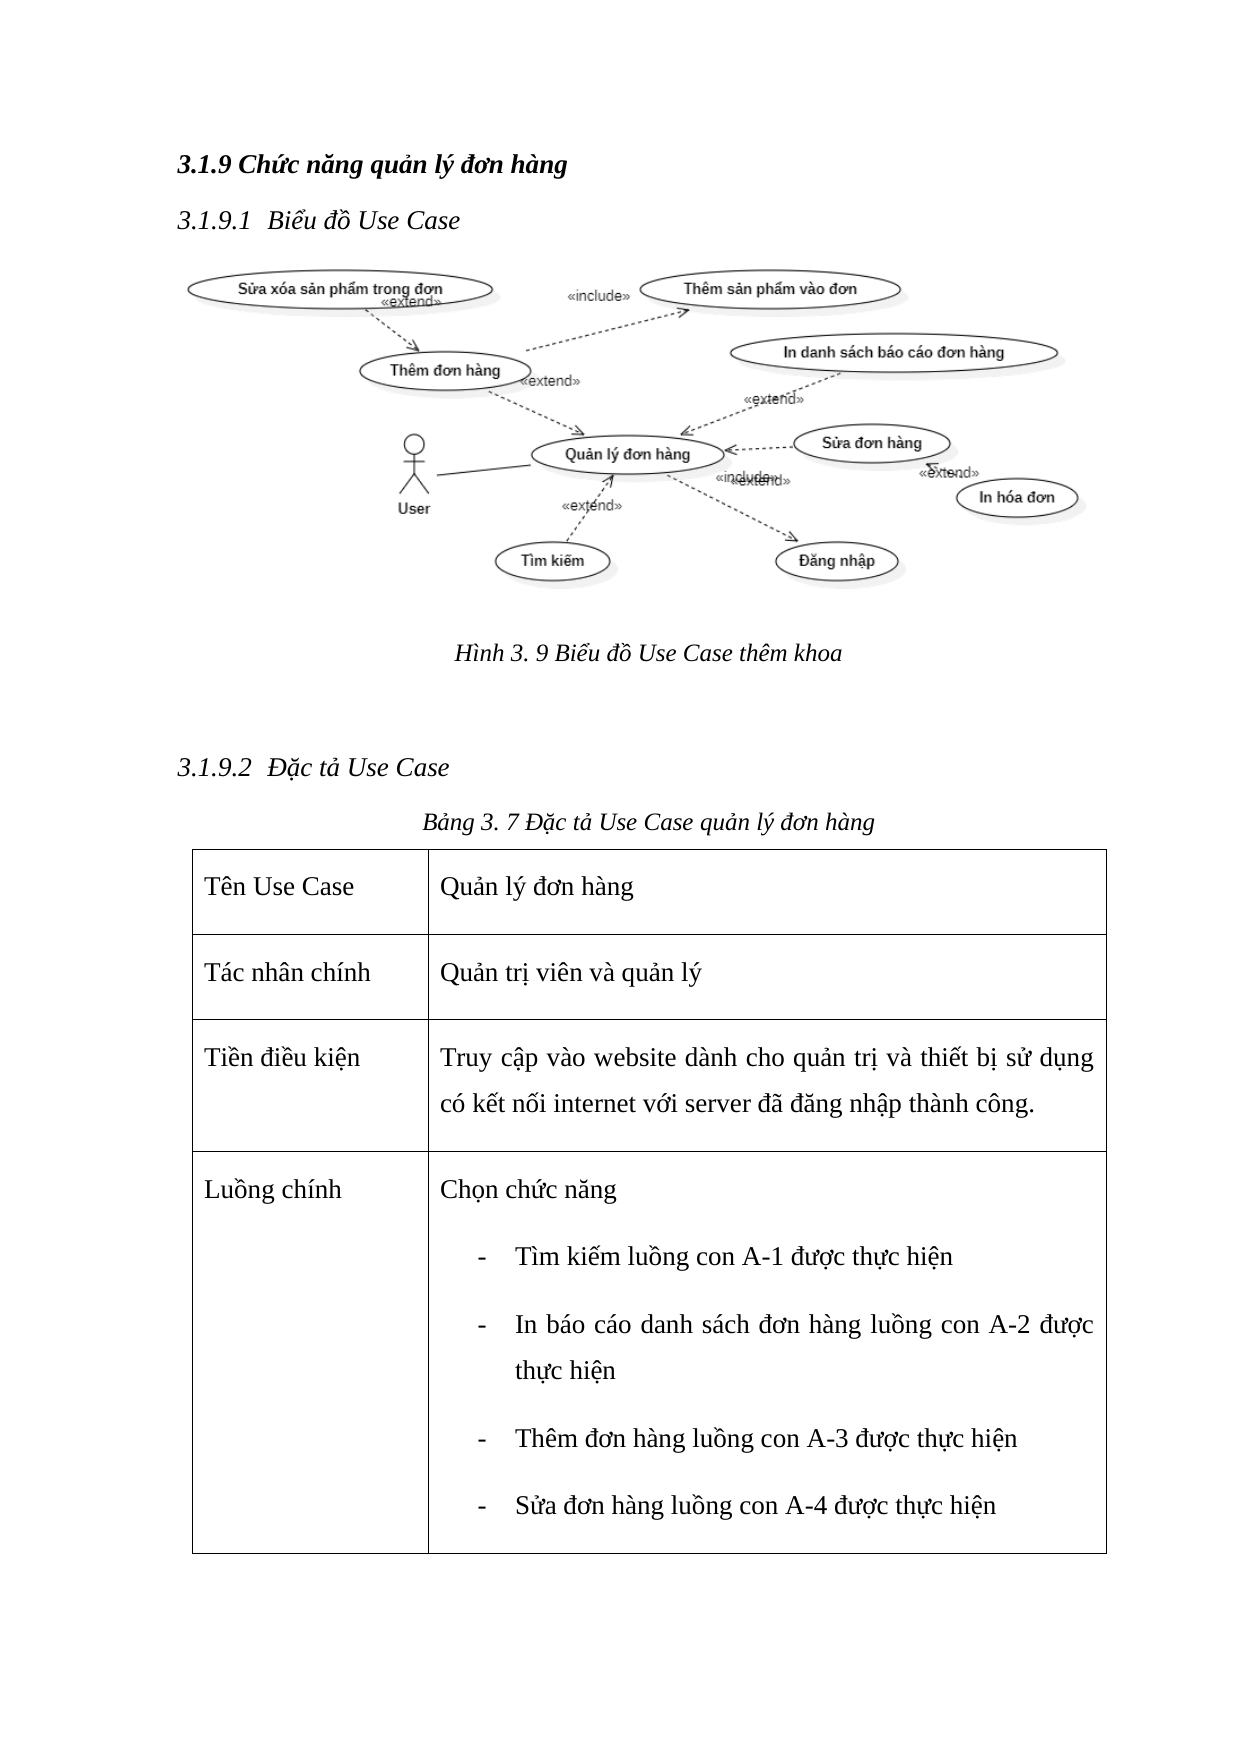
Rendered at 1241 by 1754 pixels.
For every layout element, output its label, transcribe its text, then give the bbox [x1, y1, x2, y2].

table_cell Tiền điều kiện [193, 1020, 428, 1151]
table_cell Truy cập vào website dành cho quản trị và thiết bị sử dụng có kết nối internet với server đã đăng nhập thành công. [429, 1020, 1106, 1151]
table_header Quản lý đơn hàng [429, 850, 1106, 934]
table_cell Tác nhân chính [193, 935, 428, 1019]
table_header Tên Use Case [193, 850, 428, 934]
table_cell Quản trị viên và quản lý [429, 935, 1106, 1019]
table_cell Chọn chức năng Tìm kiếm luồng con A-1 được thực hiện In báo cáo danh sách đơn hàng luồng con A-2 được thực hiện Thêm đơn hàng luồng con A-3 được thực hiện Sửa đơn hàng luồng con A-4 được thực hiện [429, 1152, 1106, 1553]
table_cell Luồng chính [193, 1152, 428, 1553]
text Bảng 3. 7 Đặc tả Use Case quản lý đơn hàng [177, 807, 1122, 836]
subtitle Biểu đồ Use Case [177, 204, 1122, 235]
subtitle Đặc tả Use Case [177, 751, 1122, 782]
picture [177, 260, 1123, 626]
text Hình 3. 9 Biểu đồ Use Case thêm khoa [177, 638, 1122, 667]
subtitle Chức năng quản lý đơn hàng [177, 148, 1122, 179]
